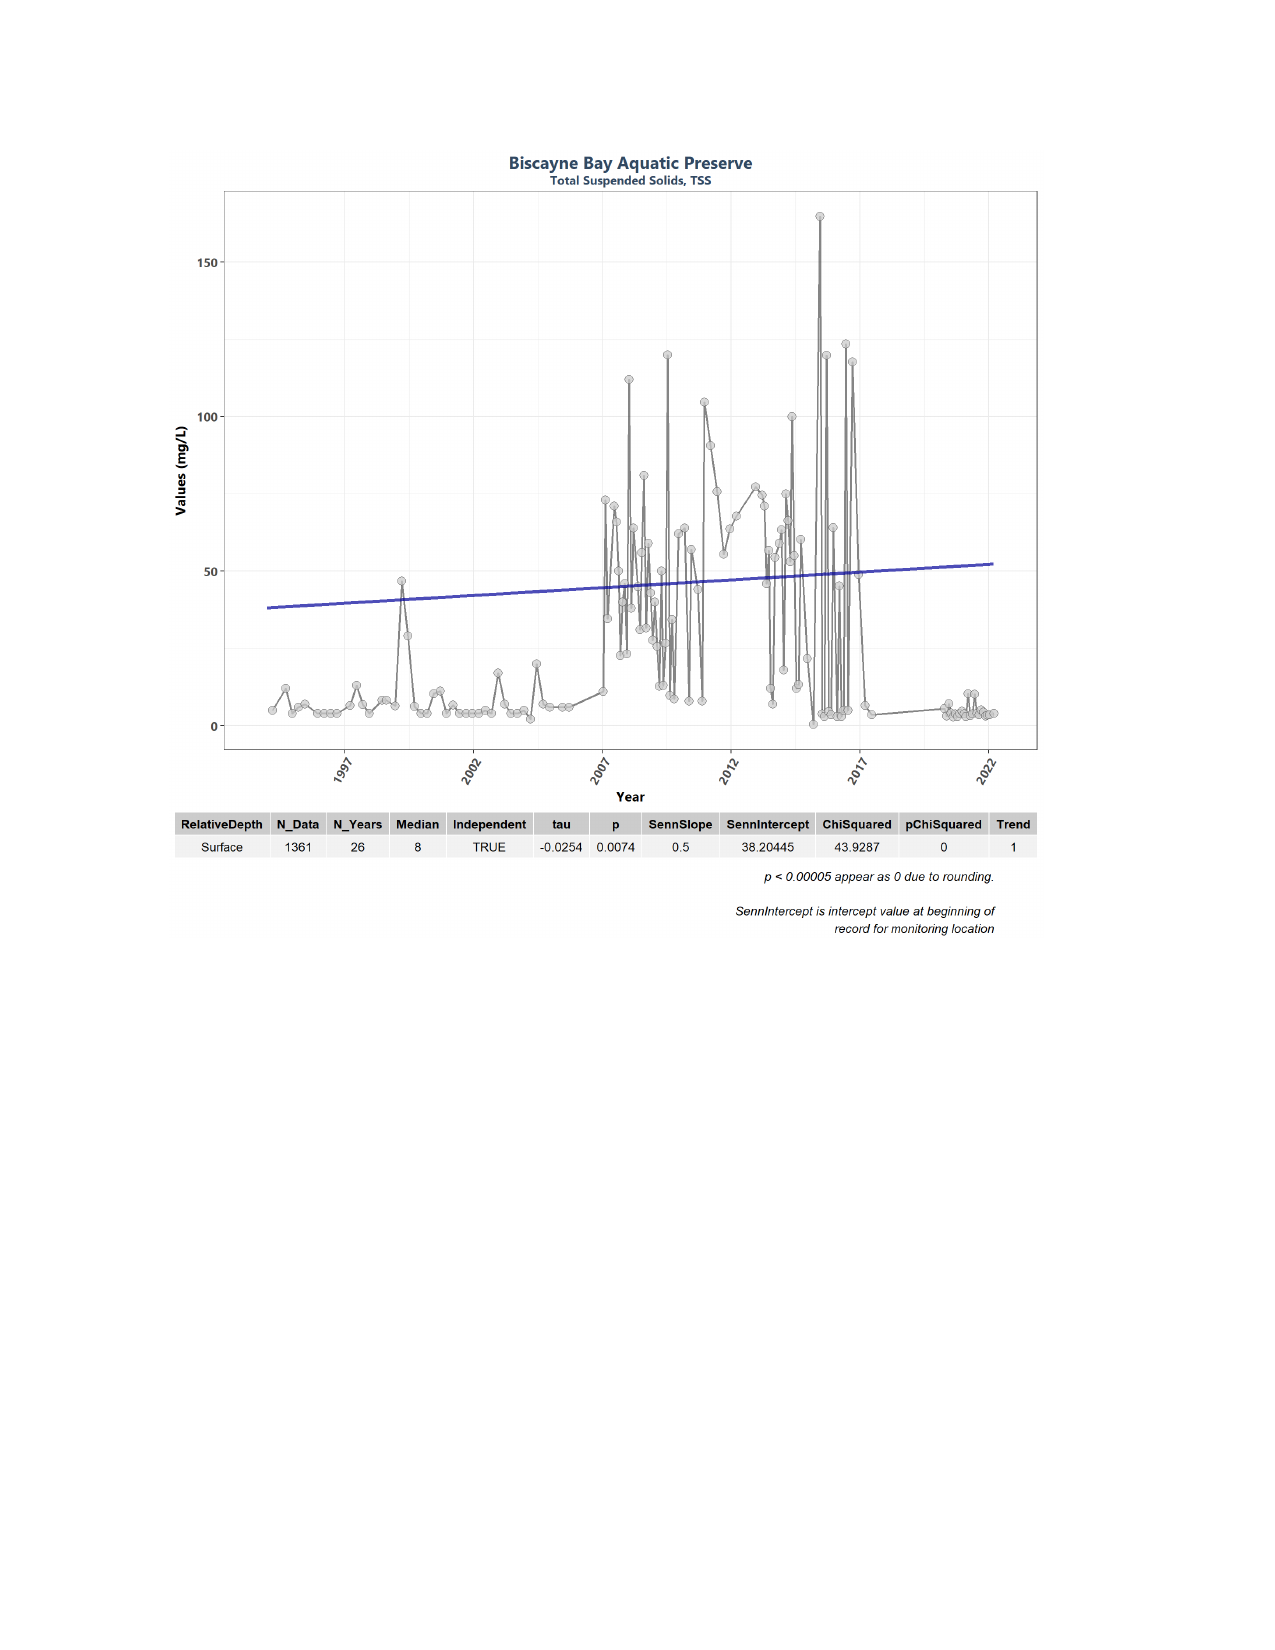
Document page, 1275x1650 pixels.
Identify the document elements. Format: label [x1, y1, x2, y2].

picture [168, 150, 1044, 938]
